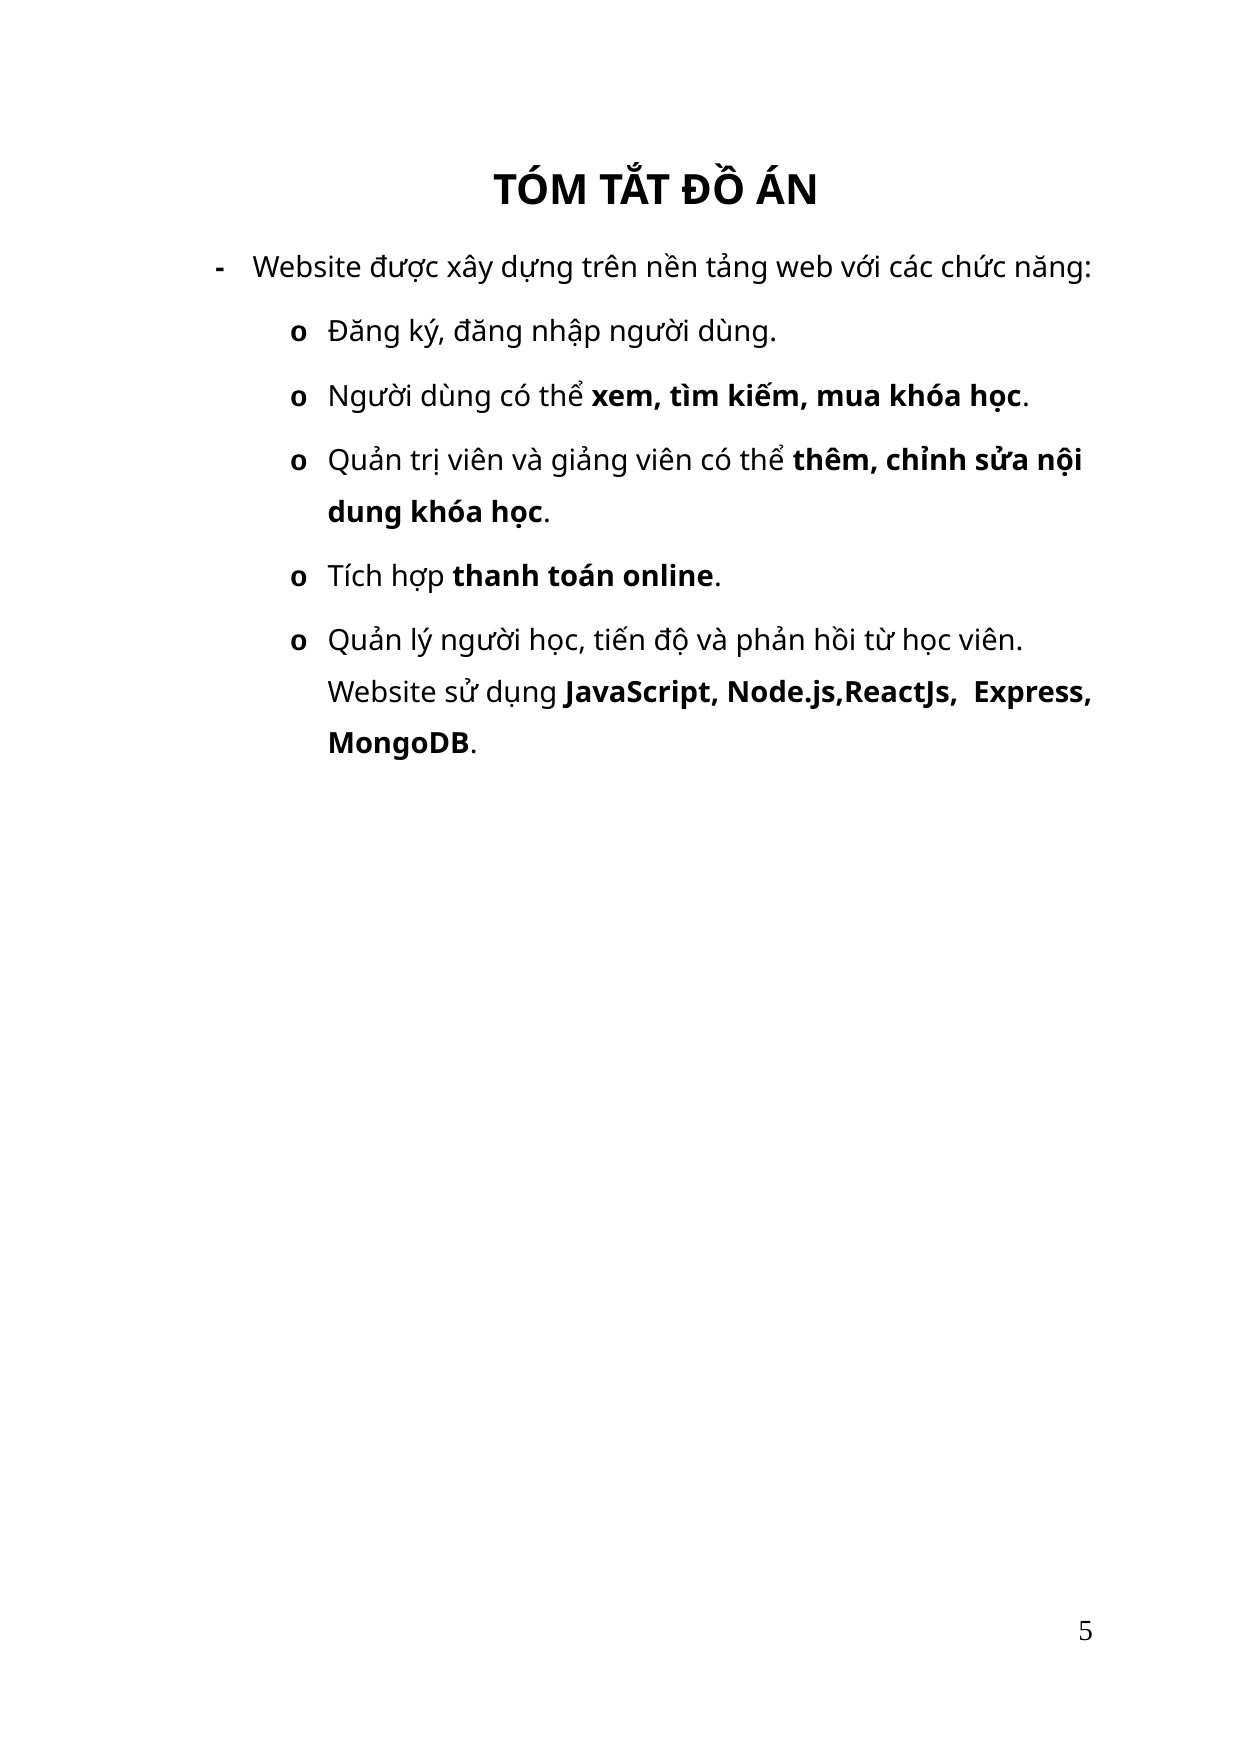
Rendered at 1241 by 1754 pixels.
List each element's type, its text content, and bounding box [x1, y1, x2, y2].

list Đăng ký, đăng nhập người dùng. [290, 311, 1092, 350]
list Quản trị viên và giảng viên có thể thêm, chỉnh sửa nội dung khóa học. [290, 439, 1092, 531]
list Người dùng có thể xem, tìm kiếm, mua khóa học. [290, 375, 1092, 415]
list Quản lý người học, tiến độ và phản hồi từ học viên. Website sử dụng JavaScript, Node.js,ReactJs, Express, MongoDB. [290, 619, 1092, 762]
subtitle TÓM TẮT ĐỒ ÁN [219, 160, 1092, 217]
list Tích hợp thanh toán online. [290, 555, 1092, 595]
list Website được xây dựng trên nền tảng web với các chức năng: [215, 246, 1092, 286]
